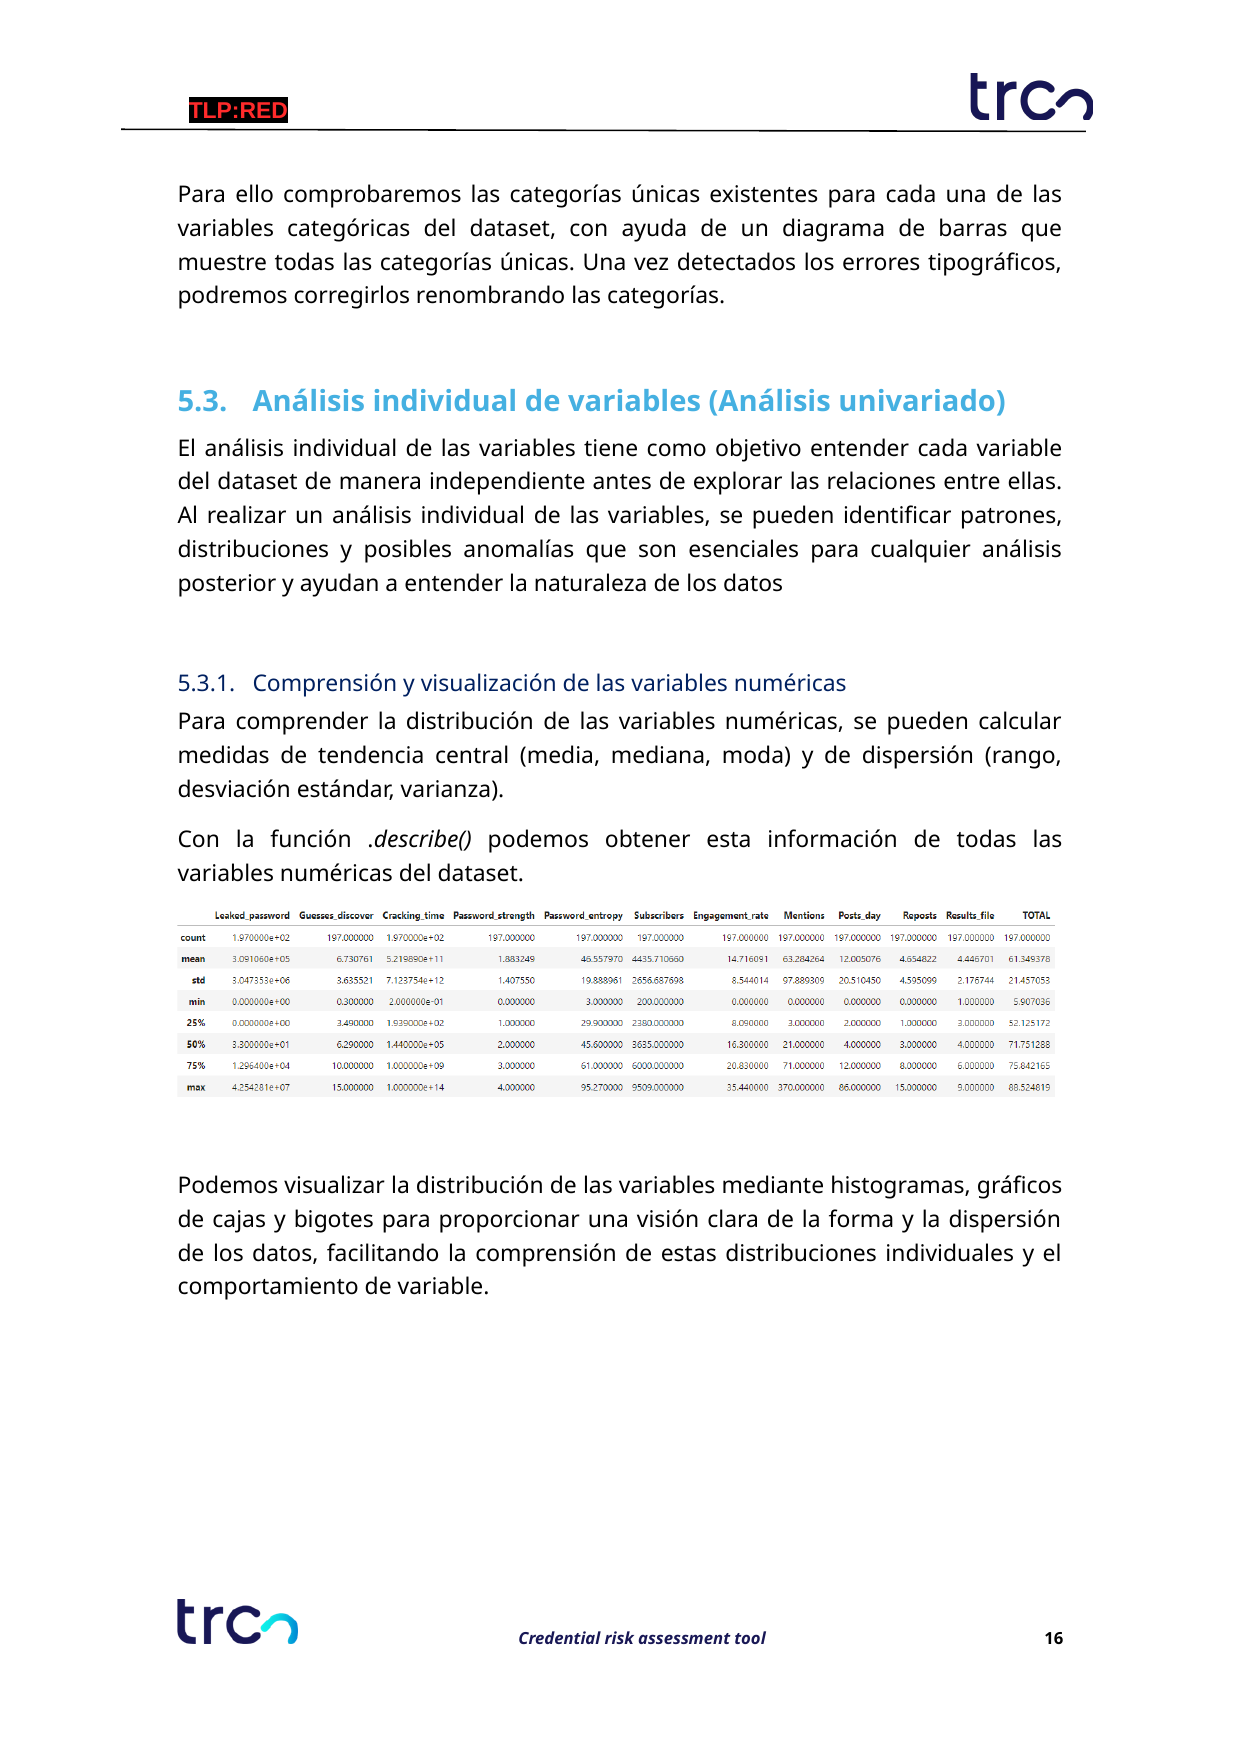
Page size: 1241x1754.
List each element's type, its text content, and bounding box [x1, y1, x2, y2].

text Con la función .describe() podemos obtener esta información de todas las variables numéricas del dataset. [177, 823, 1063, 888]
text Para comprender la distribución de las variables numéricas, se pueden calcular medidas de tendencia central (media, mediana, moda) y de dispersión (rango, desviación estándar, varianza). [177, 705, 1063, 804]
text El análisis individual de las variables tiene como objetivo entender cada variable del dataset de manera independiente antes de explorar las relaciones entre ellas. Al realizar un análisis individual de las variables, se pueden identificar patrones, distribuciones y posibles anomalías que son esenciales para cualquier análisis posterior y ayudan a entender la naturaleza de los datos [177, 431, 1063, 598]
text Para ello comprobaremos las categorías únicas existentes para cada una de las variables categóricas del dataset, con ayuda de un diagrama de barras que muestre todas las categorías únicas. Una vez detectados los errores tipográficos, podremos corregirlos renombrando las categorías. [177, 178, 1063, 311]
text Podemos visualizar la distribución de las variables mediante histogramas, gráficos de cajas y bigotes para proporcionar una visión clara de la forma y la dispersión de los datos, facilitando la comprensión de estas distribuciones individuales y el comportamiento de variable. [177, 1169, 1063, 1302]
subtitle Comprensión y visualización de las variables numéricas [177, 667, 1063, 698]
picture [177, 907, 1063, 1100]
subtitle Análisis individual de variables (Análisis univariado) [177, 380, 1063, 420]
picture [177, 1599, 298, 1644]
